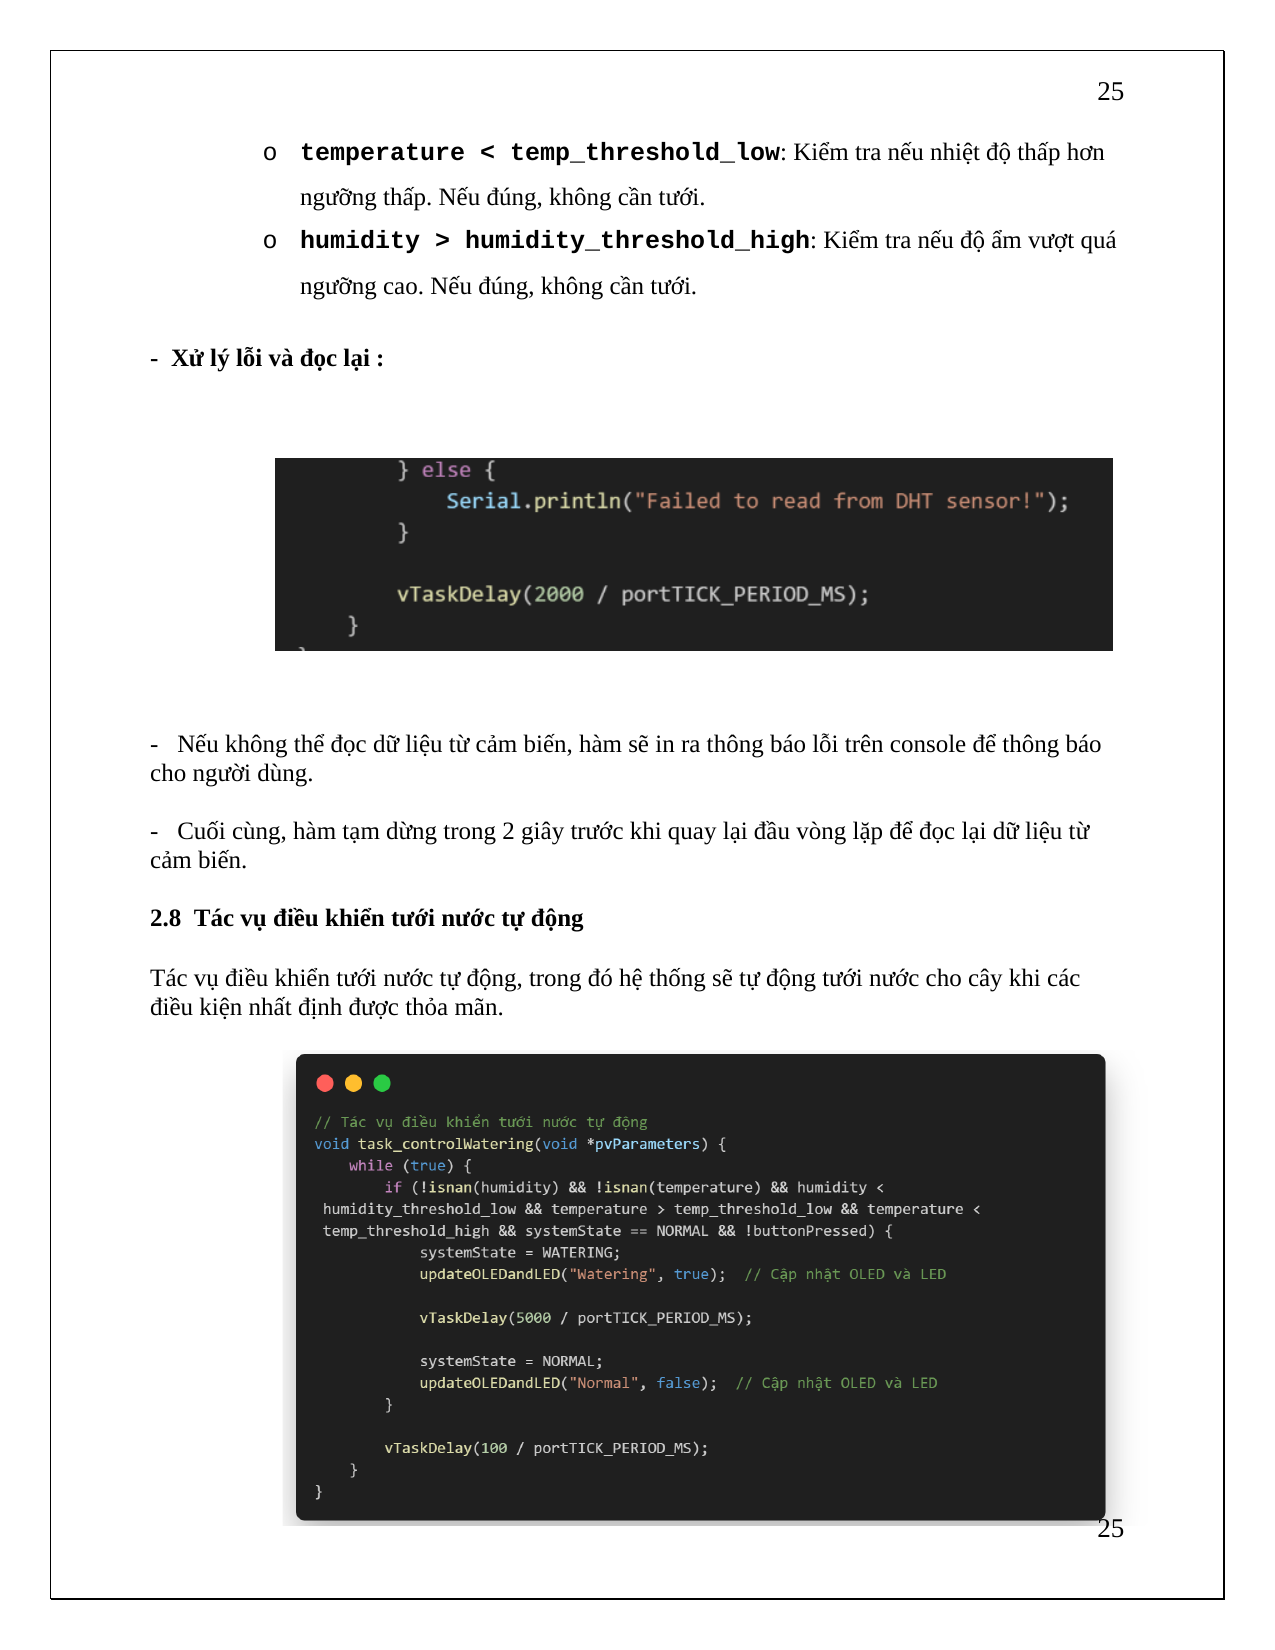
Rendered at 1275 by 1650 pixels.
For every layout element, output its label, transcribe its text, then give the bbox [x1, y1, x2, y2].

picture [275, 458, 1113, 651]
text - Cuối cùng, hàm tạm dừng trong 2 giây trước khi quay lại đầu vòng lặp để đọc lại dữ liệu từ cảm biến. [150, 816, 1124, 873]
subtitle 2.8 Tác vụ điều khiển tưới nước tự động [150, 903, 1124, 931]
list humidity > humidity_threshold_high: Kiểm tra nếu độ ẩm vượt quá ngưỡng cao. Nếu đúng, không cần tưới. [262, 226, 1124, 299]
picture [282, 1050, 1151, 1526]
text - Nếu không thể đọc dữ liệu từ cảm biến, hàm sẽ in ra thông báo lỗi trên console để thông báo cho người dùng. [150, 729, 1124, 787]
text Tác vụ điều khiển tưới nước tự động, trong đó hệ thống sẽ tự động tưới nước cho cây khi các điều kiện nhất định được thỏa mãn. [150, 963, 1124, 1020]
list temperature < temp_threshold_low: Kiểm tra nếu nhiệt độ thấp hơn ngưỡng thấp. Nếu đúng, không cần tưới. [262, 137, 1124, 211]
text - Xử lý lỗi và đọc lại : [150, 343, 1124, 372]
